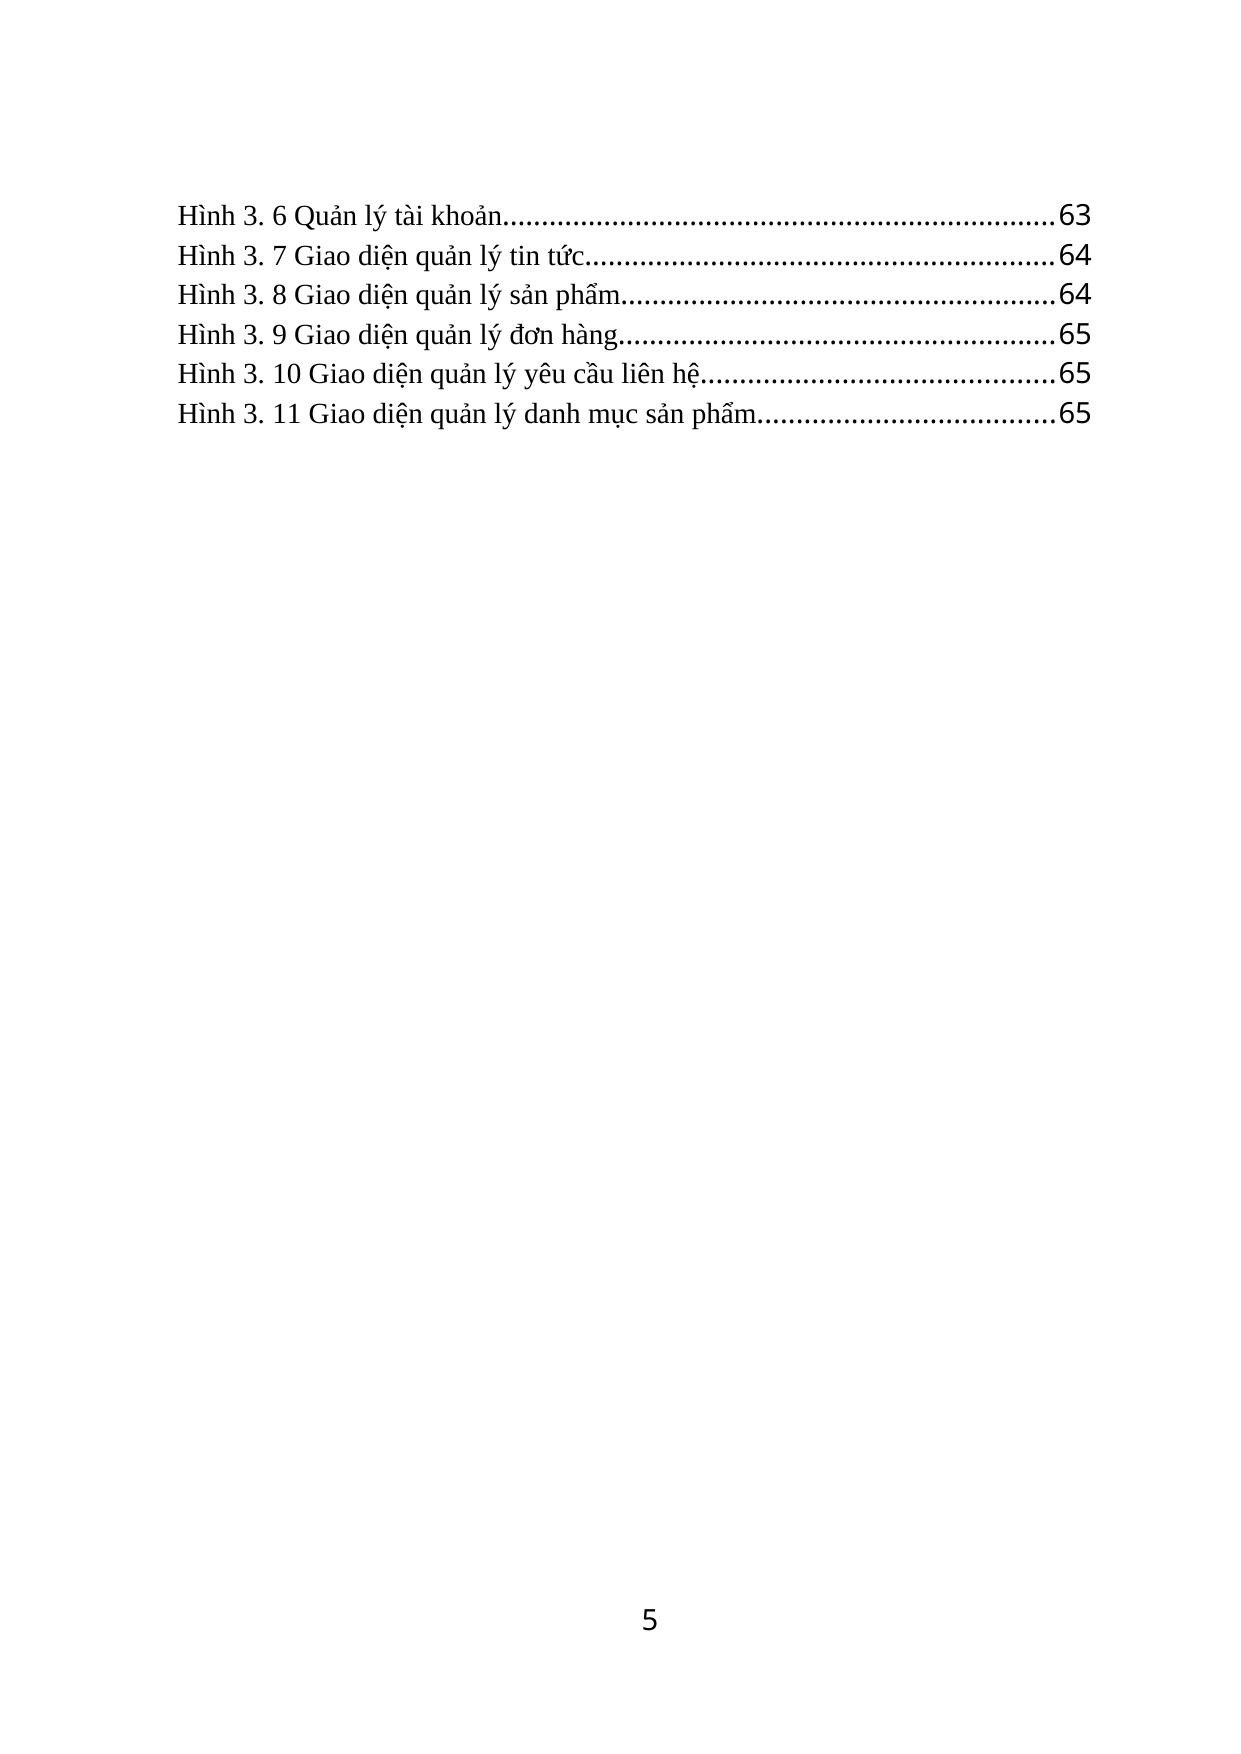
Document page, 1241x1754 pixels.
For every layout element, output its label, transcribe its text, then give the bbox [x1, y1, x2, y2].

text Hình 3. 9 Giao diện quản lý đơn hàng 65 [177, 313, 1122, 353]
text Hình 3. 11 Giao diện quản lý danh mục sản phẩm 65 [177, 392, 1122, 432]
text Hình 3. 6 Quản lý tài khoản 63 [177, 194, 1122, 234]
text Hình 3. 7 Giao diện quản lý tin tức 64 [177, 234, 1122, 273]
text Hình 3. 10 Giao diện quản lý yêu cầu liên hệ 65 [177, 353, 1122, 392]
text Hình 3. 8 Giao diện quản lý sản phẩm 64 [177, 273, 1122, 313]
